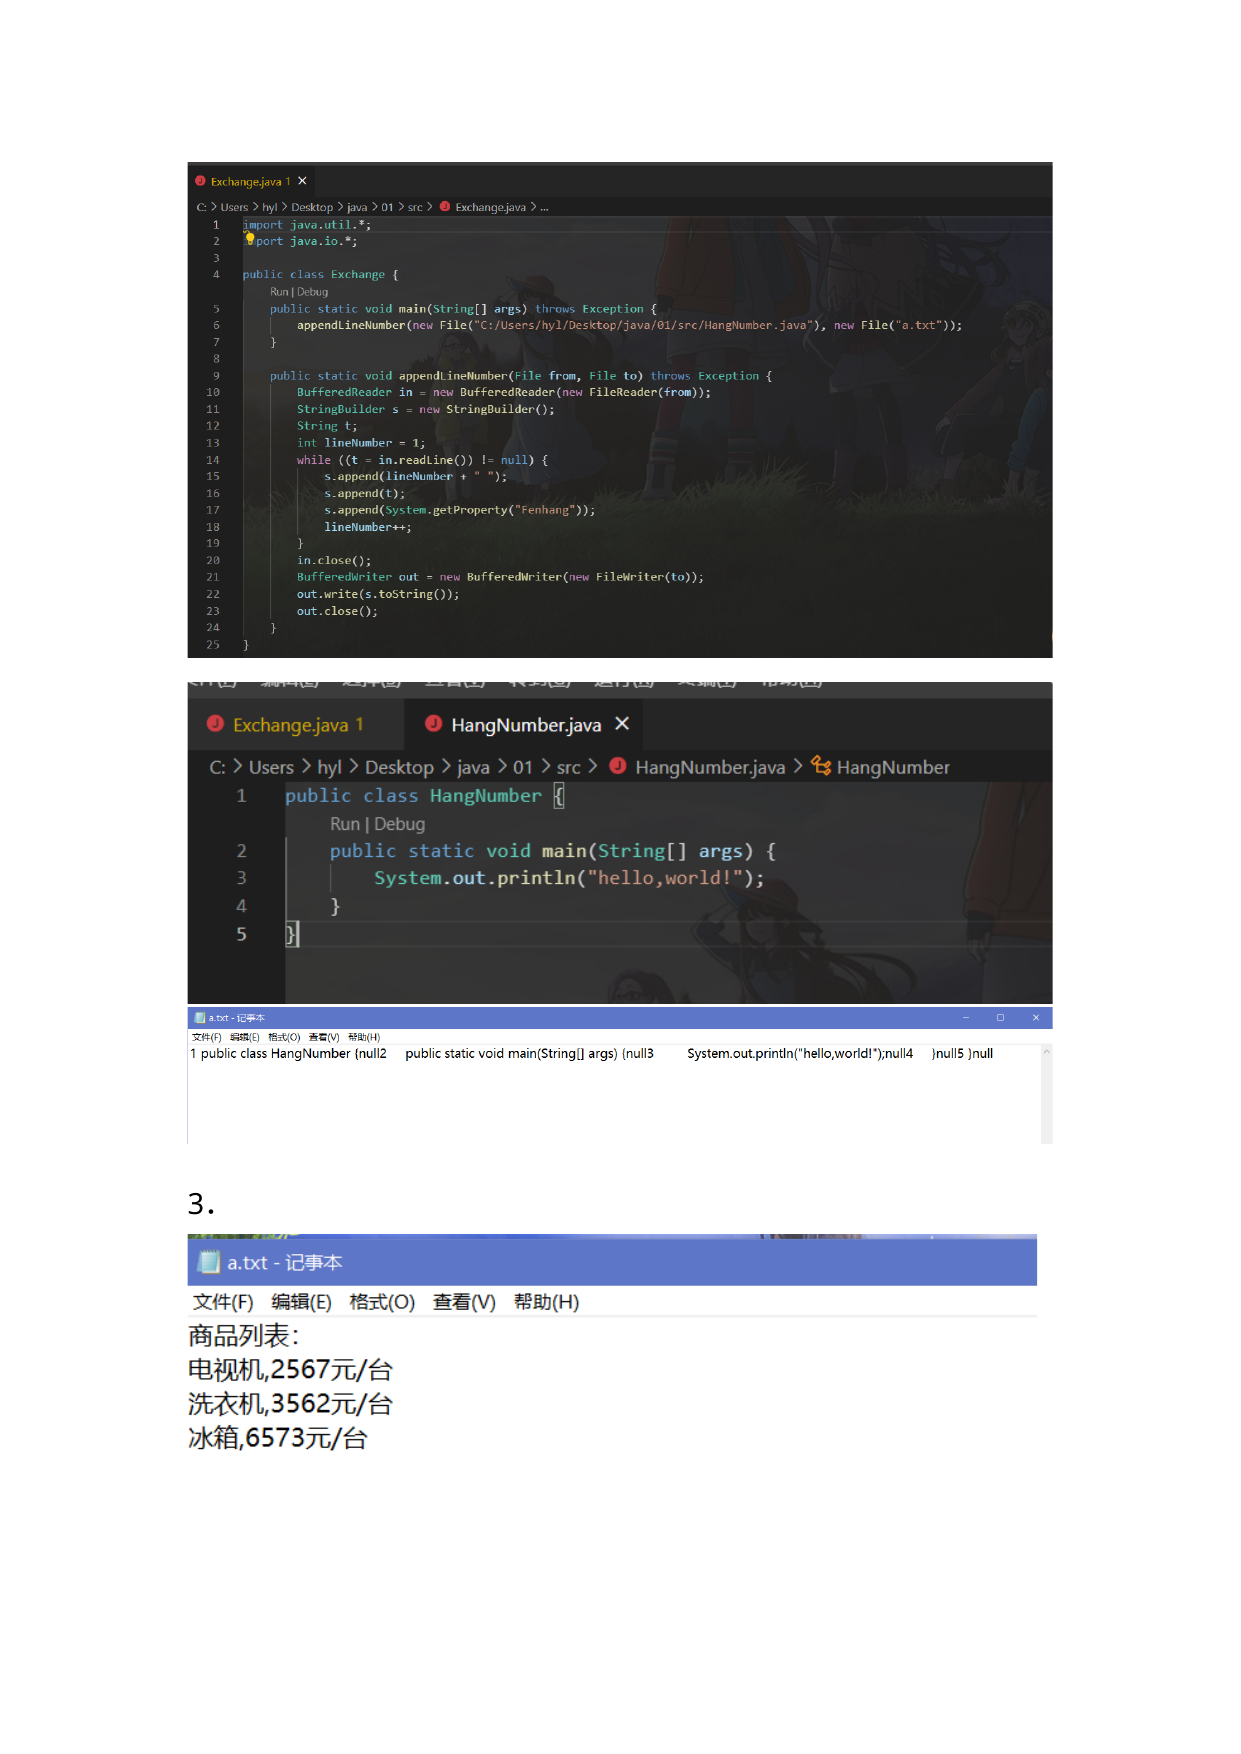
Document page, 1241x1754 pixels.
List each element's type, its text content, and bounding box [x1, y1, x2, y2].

picture [187, 682, 1053, 1004]
picture [187, 1234, 1038, 1524]
picture [187, 1007, 1053, 1144]
text 3． [187, 1169, 1053, 1234]
picture [187, 162, 1053, 658]
